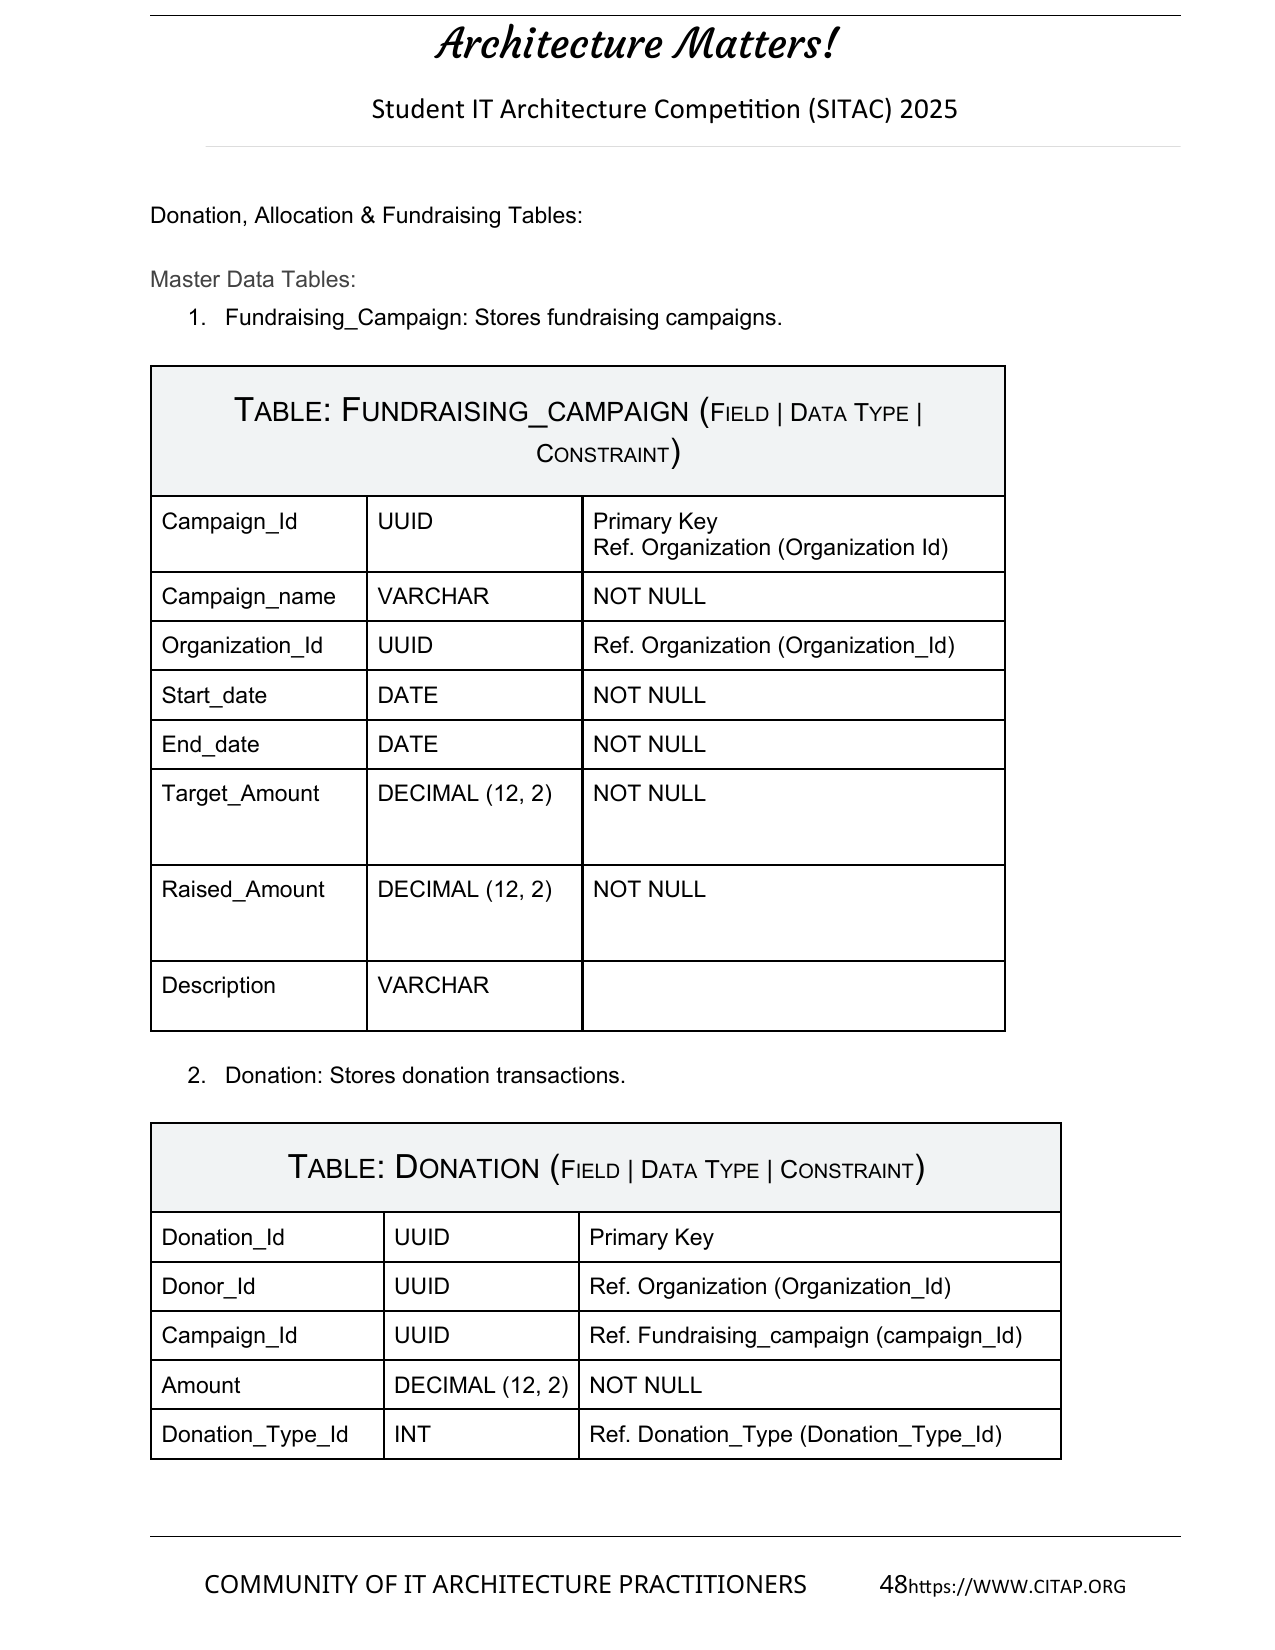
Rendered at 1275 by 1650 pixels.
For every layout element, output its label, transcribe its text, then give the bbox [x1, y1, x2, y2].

subtitle Donation, Allocation & Fundraising Tables: [150, 202, 1181, 228]
table_cell End_date [152, 721, 366, 768]
table_cell Donation_Id [152, 1213, 383, 1261]
table_cell DECIMAL (12, 2) [385, 1361, 578, 1408]
table_cell Campaign_Id [152, 497, 366, 571]
table_cell UUID [385, 1263, 578, 1310]
table_cell Ref. Donation_Type (Donation_Type_Id) [580, 1410, 1060, 1458]
table_cell NOT NULL [584, 770, 1004, 864]
table_cell Ref. Organization (Organization_Id) [584, 622, 1004, 669]
table_cell NOT NULL [584, 721, 1004, 768]
table_cell Campaign_name [152, 573, 366, 620]
table_cell Organization_Id [152, 622, 366, 669]
list Donation: Stores donation transactions. [187, 1062, 1181, 1088]
table_cell Ref. Fundraising_campaign (campaign_Id) [580, 1312, 1060, 1359]
table_cell Campaign_Id [152, 1312, 383, 1359]
table_cell Ref. Organization (Organization_Id) [580, 1263, 1060, 1310]
table_cell NOT NULL [584, 866, 1004, 960]
table_cell Donor_Id [152, 1263, 383, 1310]
table_cell DECIMAL (12, 2) [368, 770, 581, 864]
table_cell DECIMAL (12, 2) [368, 866, 581, 960]
table_cell Primary Key [580, 1213, 1060, 1261]
table_cell VARCHAR [368, 573, 581, 620]
table_cell UUID [385, 1312, 578, 1359]
table_cell Raised_Amount [152, 866, 366, 960]
table_cell Amount [152, 1361, 383, 1408]
table_cell UUID [368, 497, 581, 571]
table_cell DATE [368, 671, 581, 718]
table_cell NOT NULL [584, 671, 1004, 718]
table_cell DATE [368, 721, 581, 768]
table_cell Donation_Type_Id [152, 1410, 383, 1458]
table_cell Description [152, 962, 366, 1029]
list Fundraising_Campaign: Stores fundraising campaigns. [187, 304, 1181, 331]
table_cell NOT NULL [580, 1361, 1060, 1408]
subtitle Master Data Tables: [150, 266, 1181, 292]
table_header Table: Donation (Field | Data Type | Constraint) [152, 1124, 1060, 1211]
table_cell VARCHAR [368, 962, 581, 1029]
table_cell UUID [385, 1213, 578, 1261]
table_cell NOT NULL [584, 573, 1004, 620]
table_cell [584, 962, 1004, 1029]
table_cell Primary Key Ref. Organization (Organization Id) [584, 497, 1004, 571]
table_cell UUID [368, 622, 581, 669]
table_cell Target_Amount [152, 770, 366, 864]
table_header Table: Fundraising_campaign (Field | Data Type | Constraint) [152, 367, 1004, 495]
table_cell INT [385, 1410, 578, 1458]
table_cell Start_date [152, 671, 366, 718]
